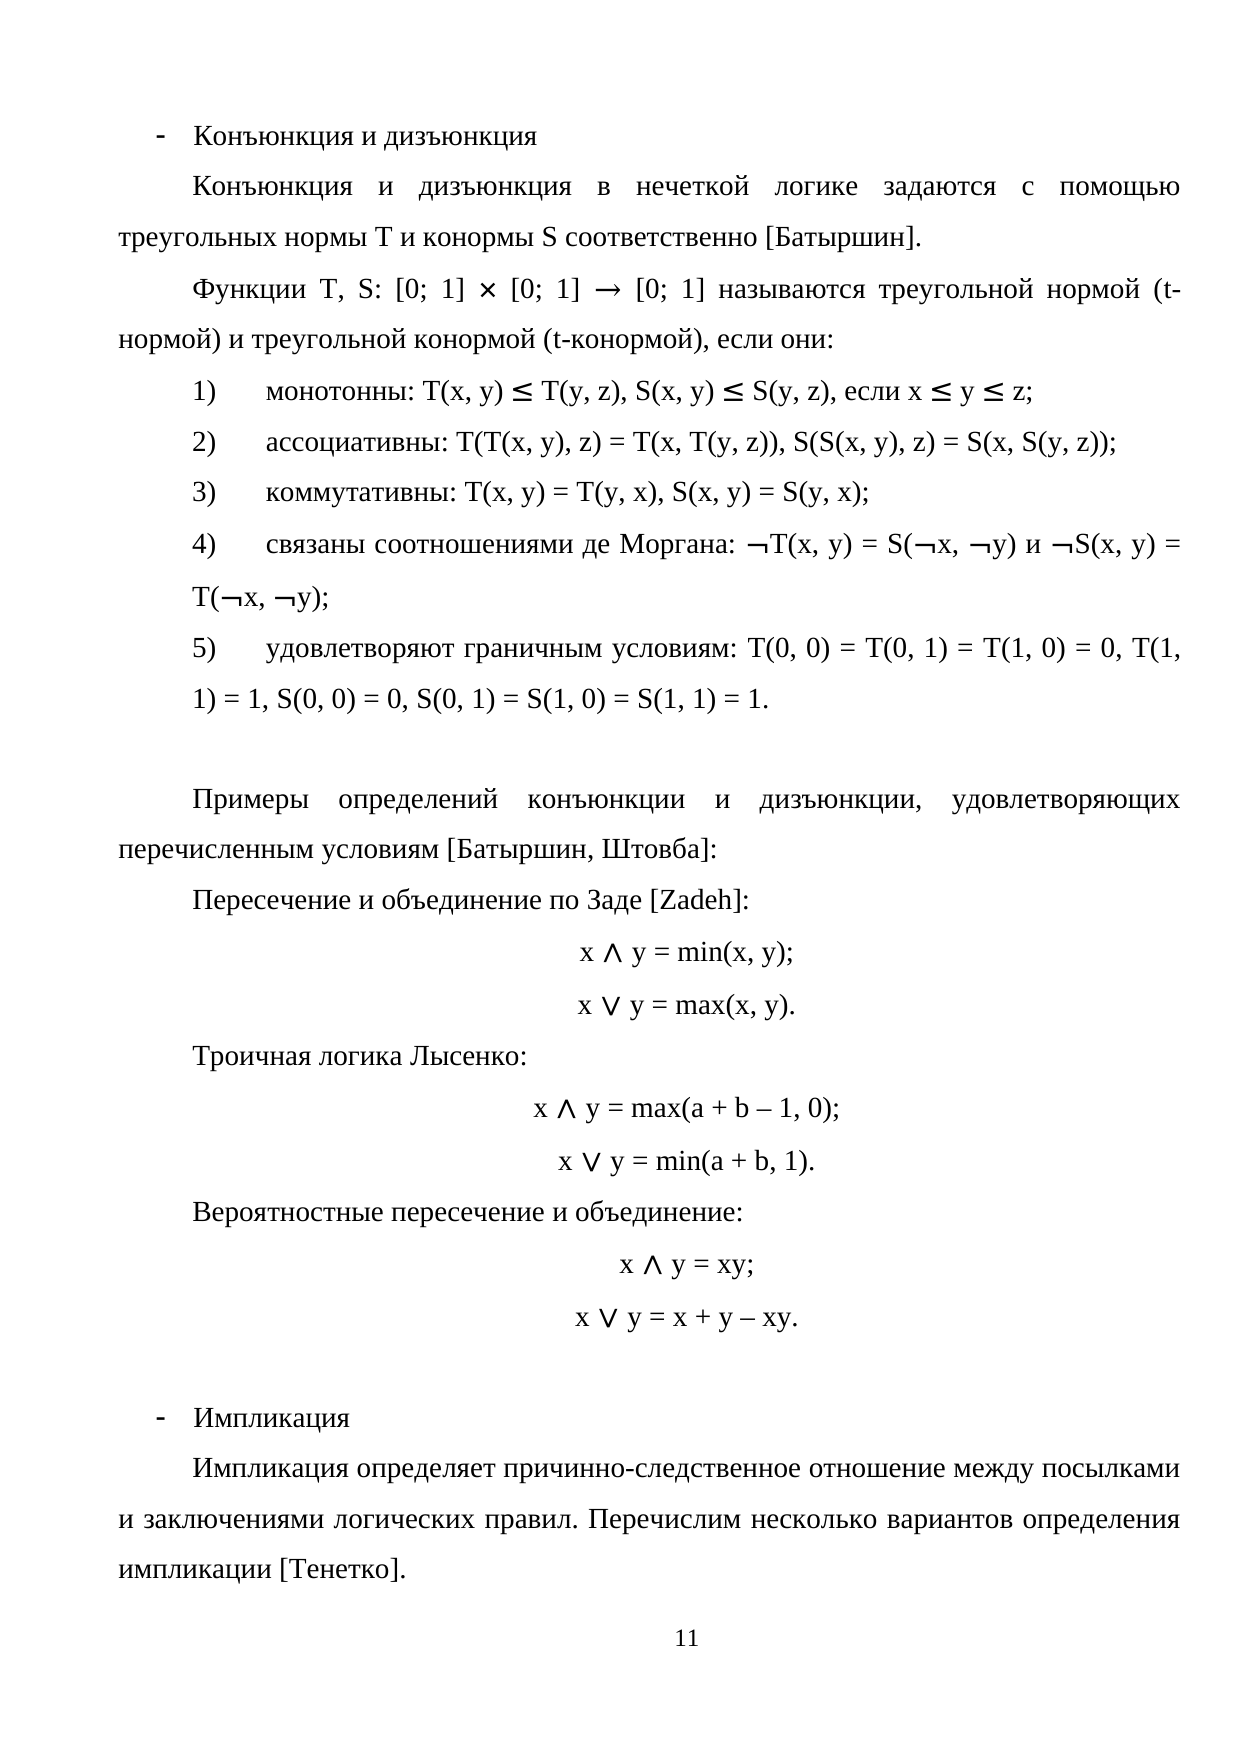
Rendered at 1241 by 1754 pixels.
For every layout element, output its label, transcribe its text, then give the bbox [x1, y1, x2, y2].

text x ∨ y = x + y – xy. [118, 1297, 1181, 1332]
text x ∧ y = xy; [118, 1244, 1181, 1279]
text x ∨ y = min(a + b, 1). [118, 1141, 1181, 1176]
text x ∧ y = max(a + b – 1, 0); [118, 1088, 1181, 1123]
subtitle Импликация [156, 1400, 1181, 1434]
text x ∨ y = max(x, y). [118, 985, 1181, 1020]
text Функции T, S: [0; 1] × [0; 1] → [0; 1] называются треугольной нормой (t-нормой) и треугольной конормой (t-конормой), если они: [118, 269, 1181, 355]
text Пересечение и объединение по Заде [Zadeh]: [118, 882, 1181, 916]
text Примеры определений конъюнкции и дизъюнкции, удовлетворяющих перечисленным условиям [Батыршин, Штовба]: [118, 781, 1181, 865]
text Троичная логика Лысенко: [118, 1038, 1181, 1071]
list ассоциативны: T(T(x, y), z) = T(x, T(y, z)), S(S(x, y), z) = S(x, S(y, z)); [192, 424, 1181, 458]
text Конъюнкция и дизъюнкция в нечеткой логике задаются с помощью треугольных нормы T и конормы S соответственно [Батыршин]. [118, 168, 1181, 252]
text Вероятностные пересечение и объединение: [118, 1194, 1181, 1227]
text Импликация определяет причинно-следственное отношение между посылками и заключениями логических правил. Перечислим несколько вариантов определения импликации [Тенетко]. [118, 1451, 1181, 1585]
list связаны соотношениями де Моргана: ¬T(x, y) = S(¬x, ¬y) и ¬S(x, y) = T(¬x, ¬y); [192, 525, 1181, 613]
subtitle Конъюнкция и дизъюнкция [156, 118, 1181, 152]
text x ∧ y = min(x, y); [118, 932, 1181, 967]
list удовлетворяют граничным условиям: T(0, 0) = T(0, 1) = T(1, 0) = 0, T(1, 1) = 1, S(0, 0) = 0, S(0, 1) = S(1, 0) = S(1, 1) = 1. [192, 630, 1181, 714]
list коммутативны: T(x, y) = T(y, x), S(x, y) = S(y, x); [192, 474, 1181, 508]
list монотонны: T(x, y) ≤ T(y, z), S(x, y) ≤ S(y, z), если x ≤ y ≤ z; [192, 371, 1181, 407]
